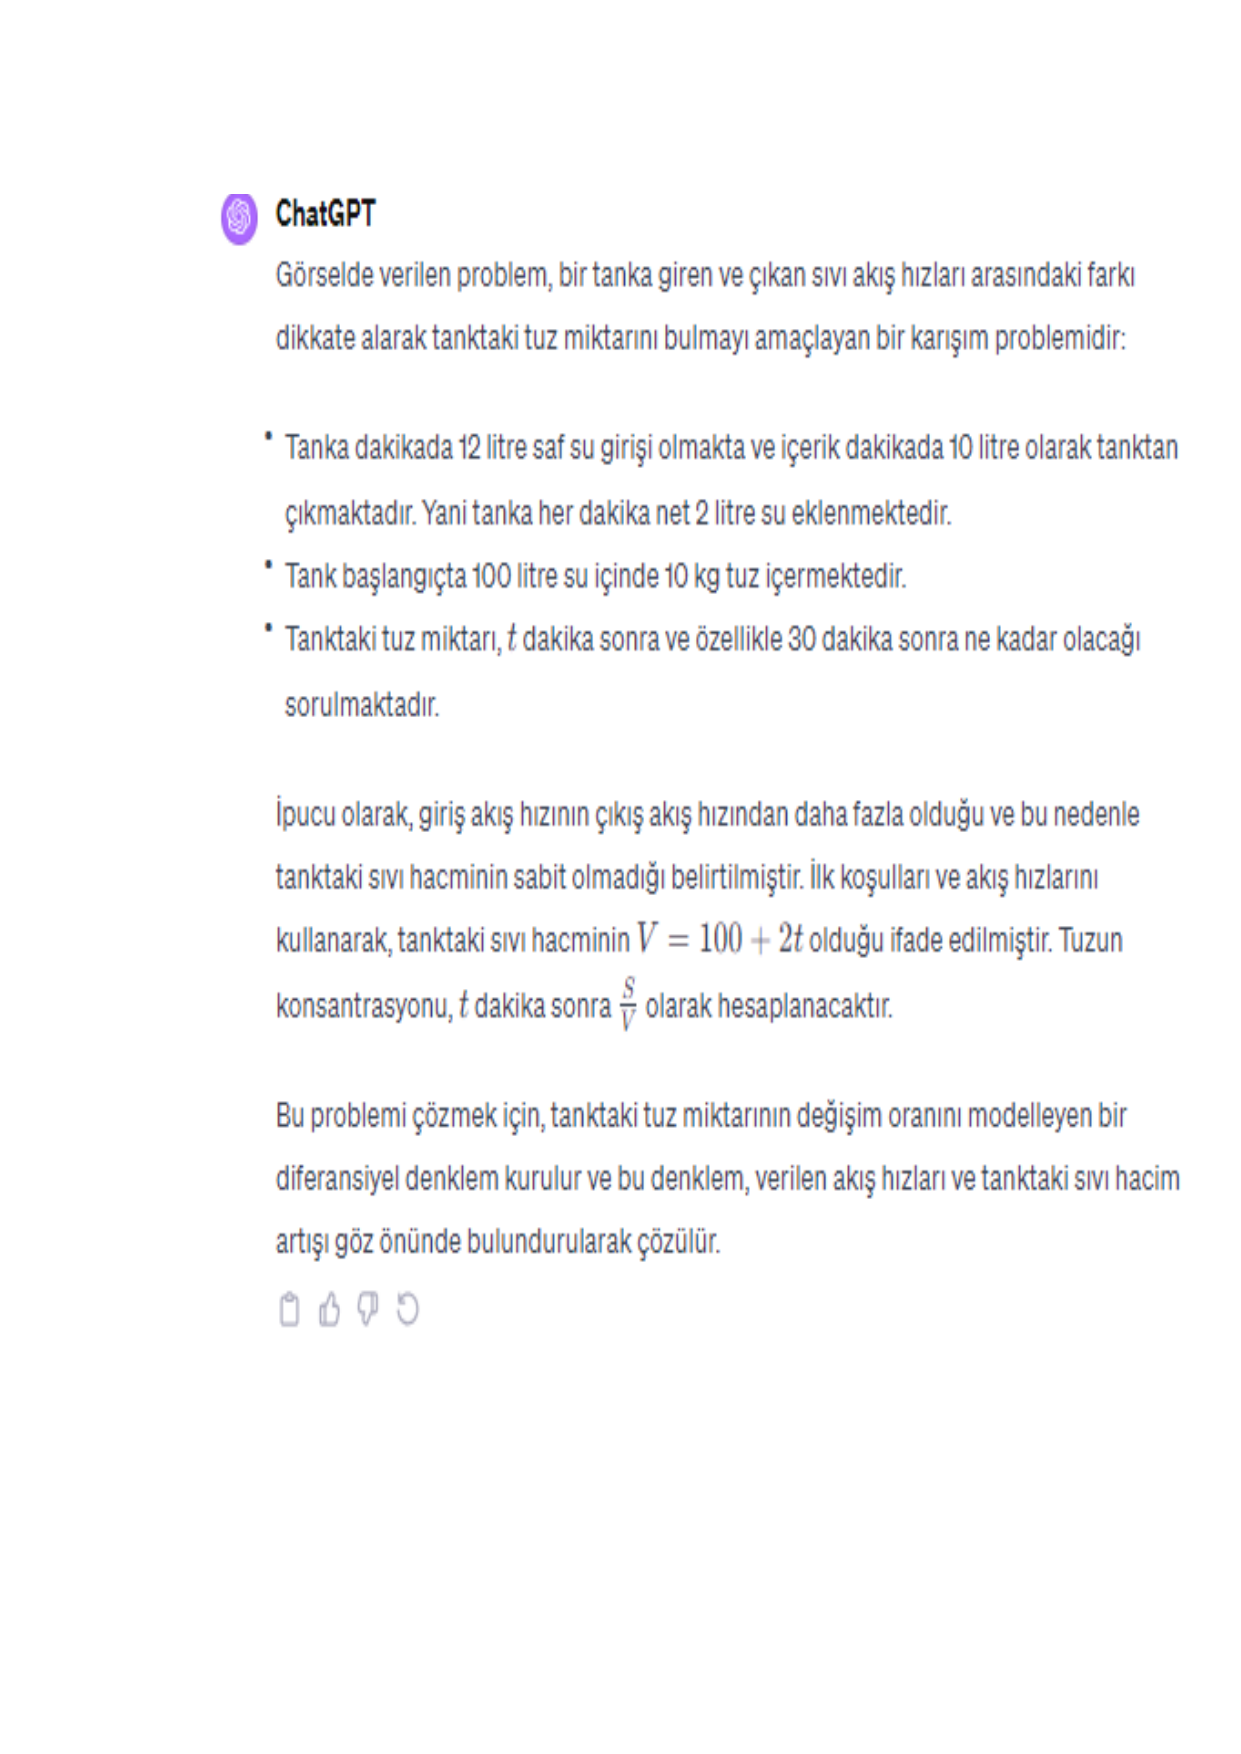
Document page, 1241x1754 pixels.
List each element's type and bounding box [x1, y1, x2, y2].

picture [147, 194, 1223, 1344]
